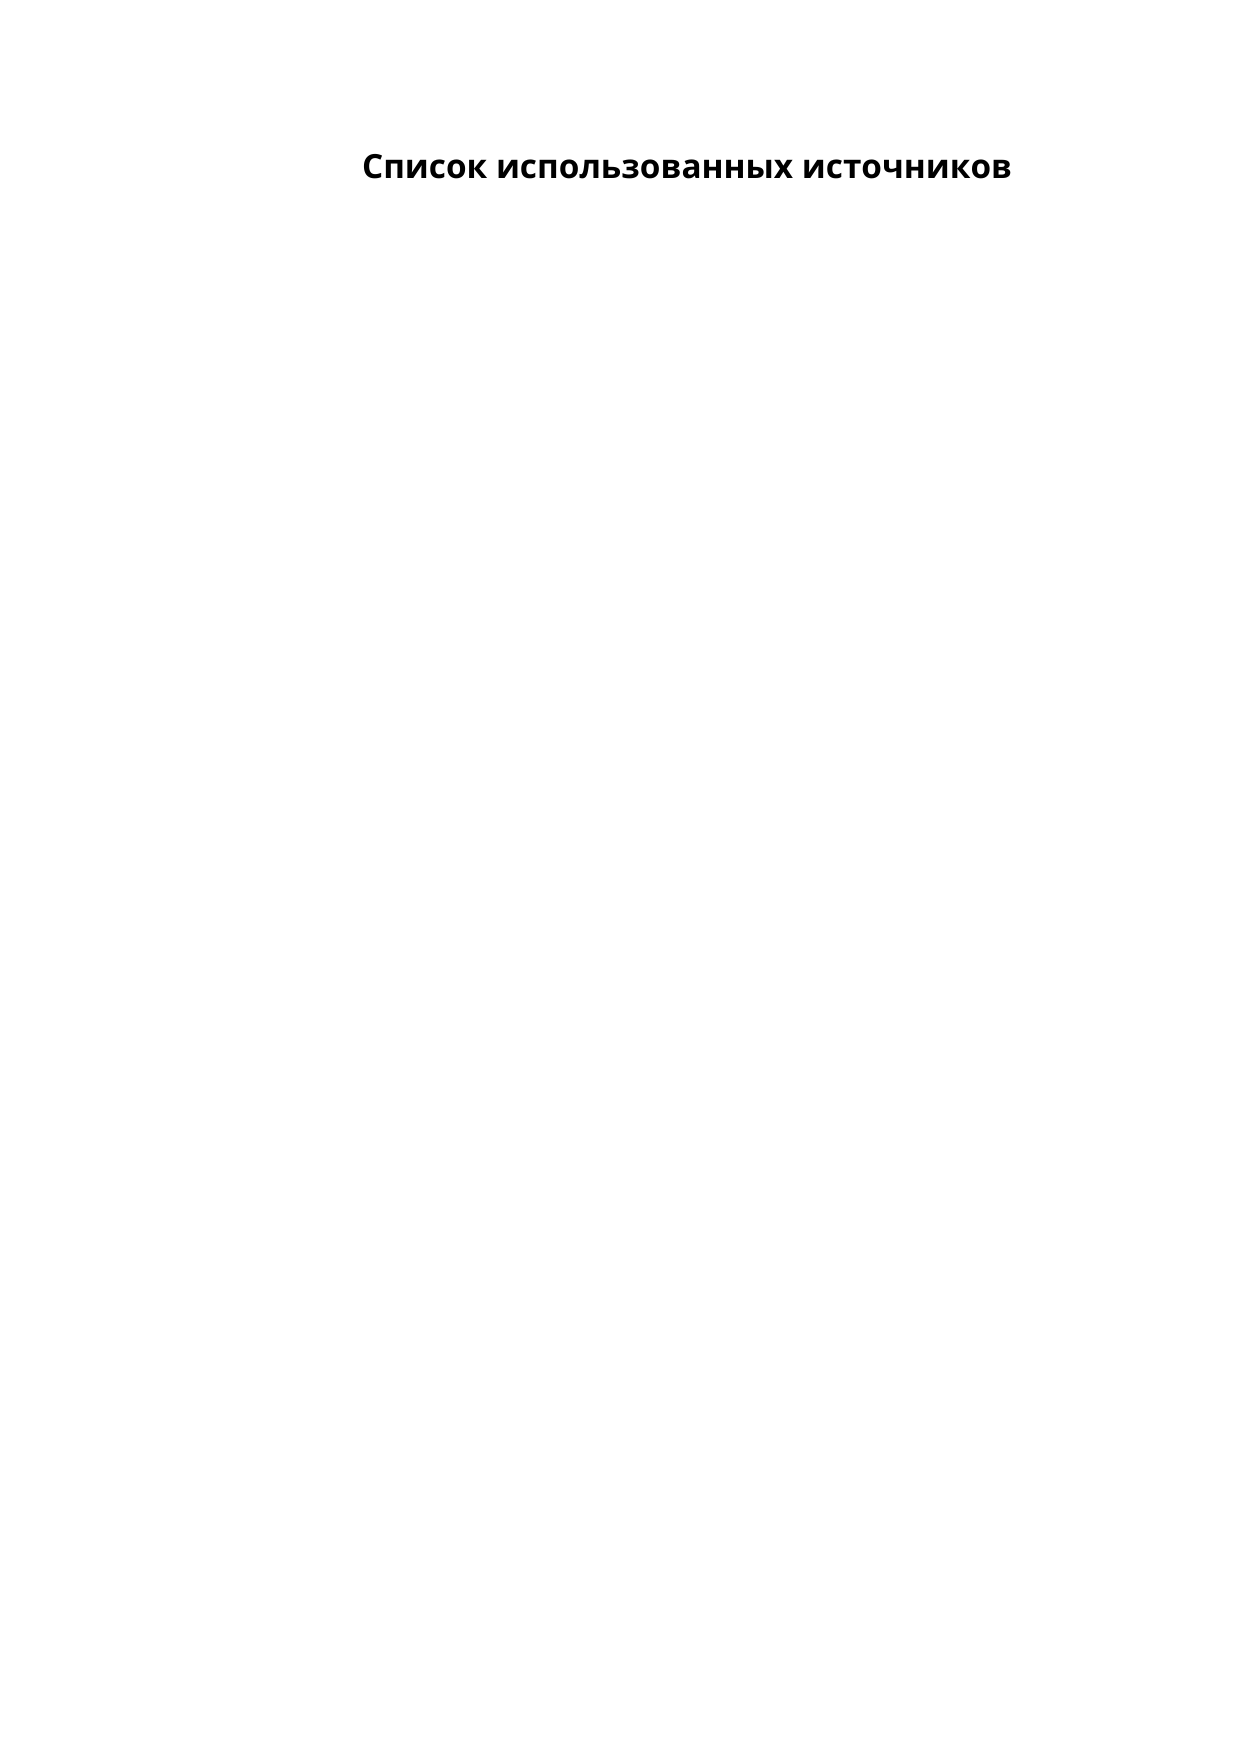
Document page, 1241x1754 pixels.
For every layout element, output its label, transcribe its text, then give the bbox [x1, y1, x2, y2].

subtitle Список использованных источников [222, 143, 1152, 188]
